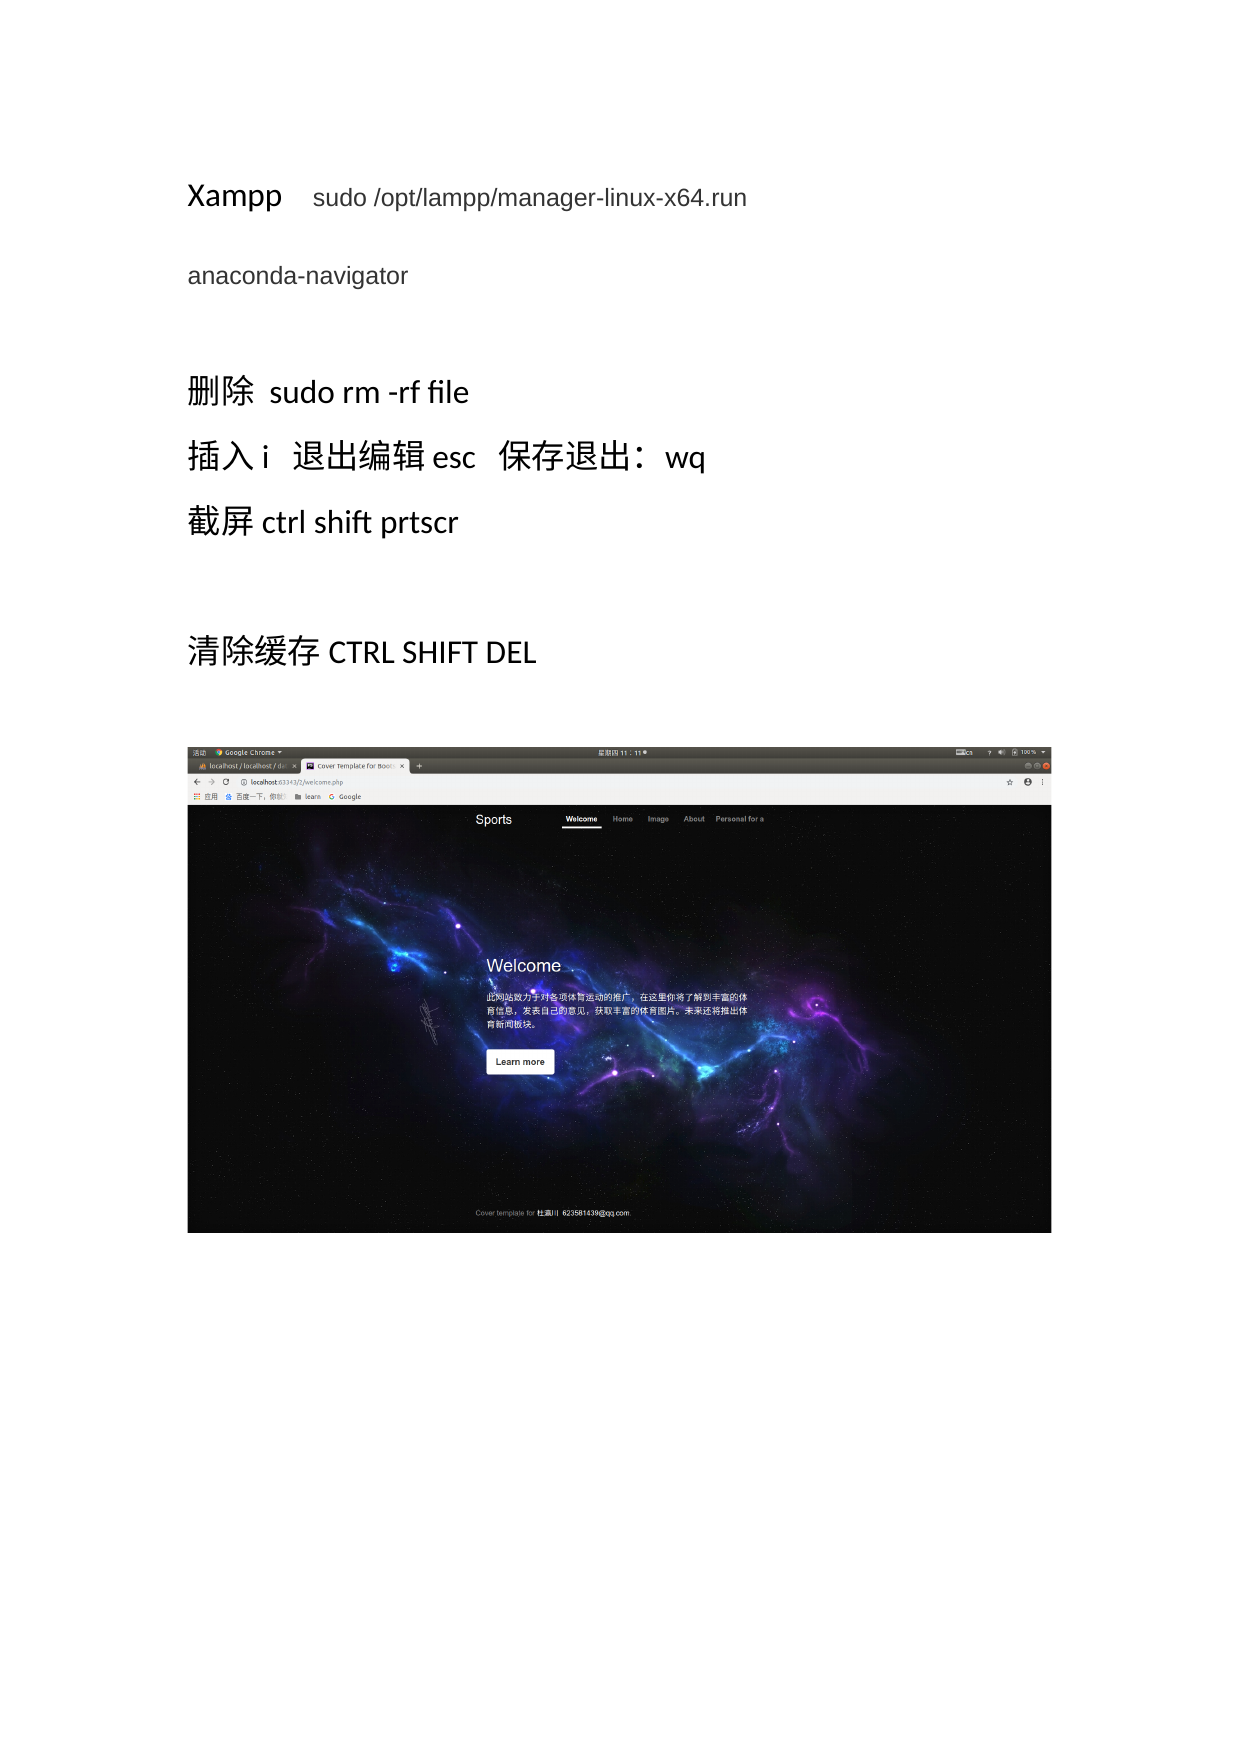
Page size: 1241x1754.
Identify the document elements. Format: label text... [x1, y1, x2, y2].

text anaconda-navigator [187, 259, 1053, 292]
picture [187, 747, 1052, 1233]
text 清除缓存 CTRL SHIFT DEL [187, 617, 1053, 682]
text 截屏 ctrl shift prtscr [187, 487, 1053, 552]
text 插入 i 退出编辑esc 保存退出：wq [187, 422, 1053, 487]
text Xampp sudo /opt/lampp/manager-linux-x64.run [187, 162, 1053, 227]
text 删除 sudo rm -rf file [187, 357, 1053, 422]
